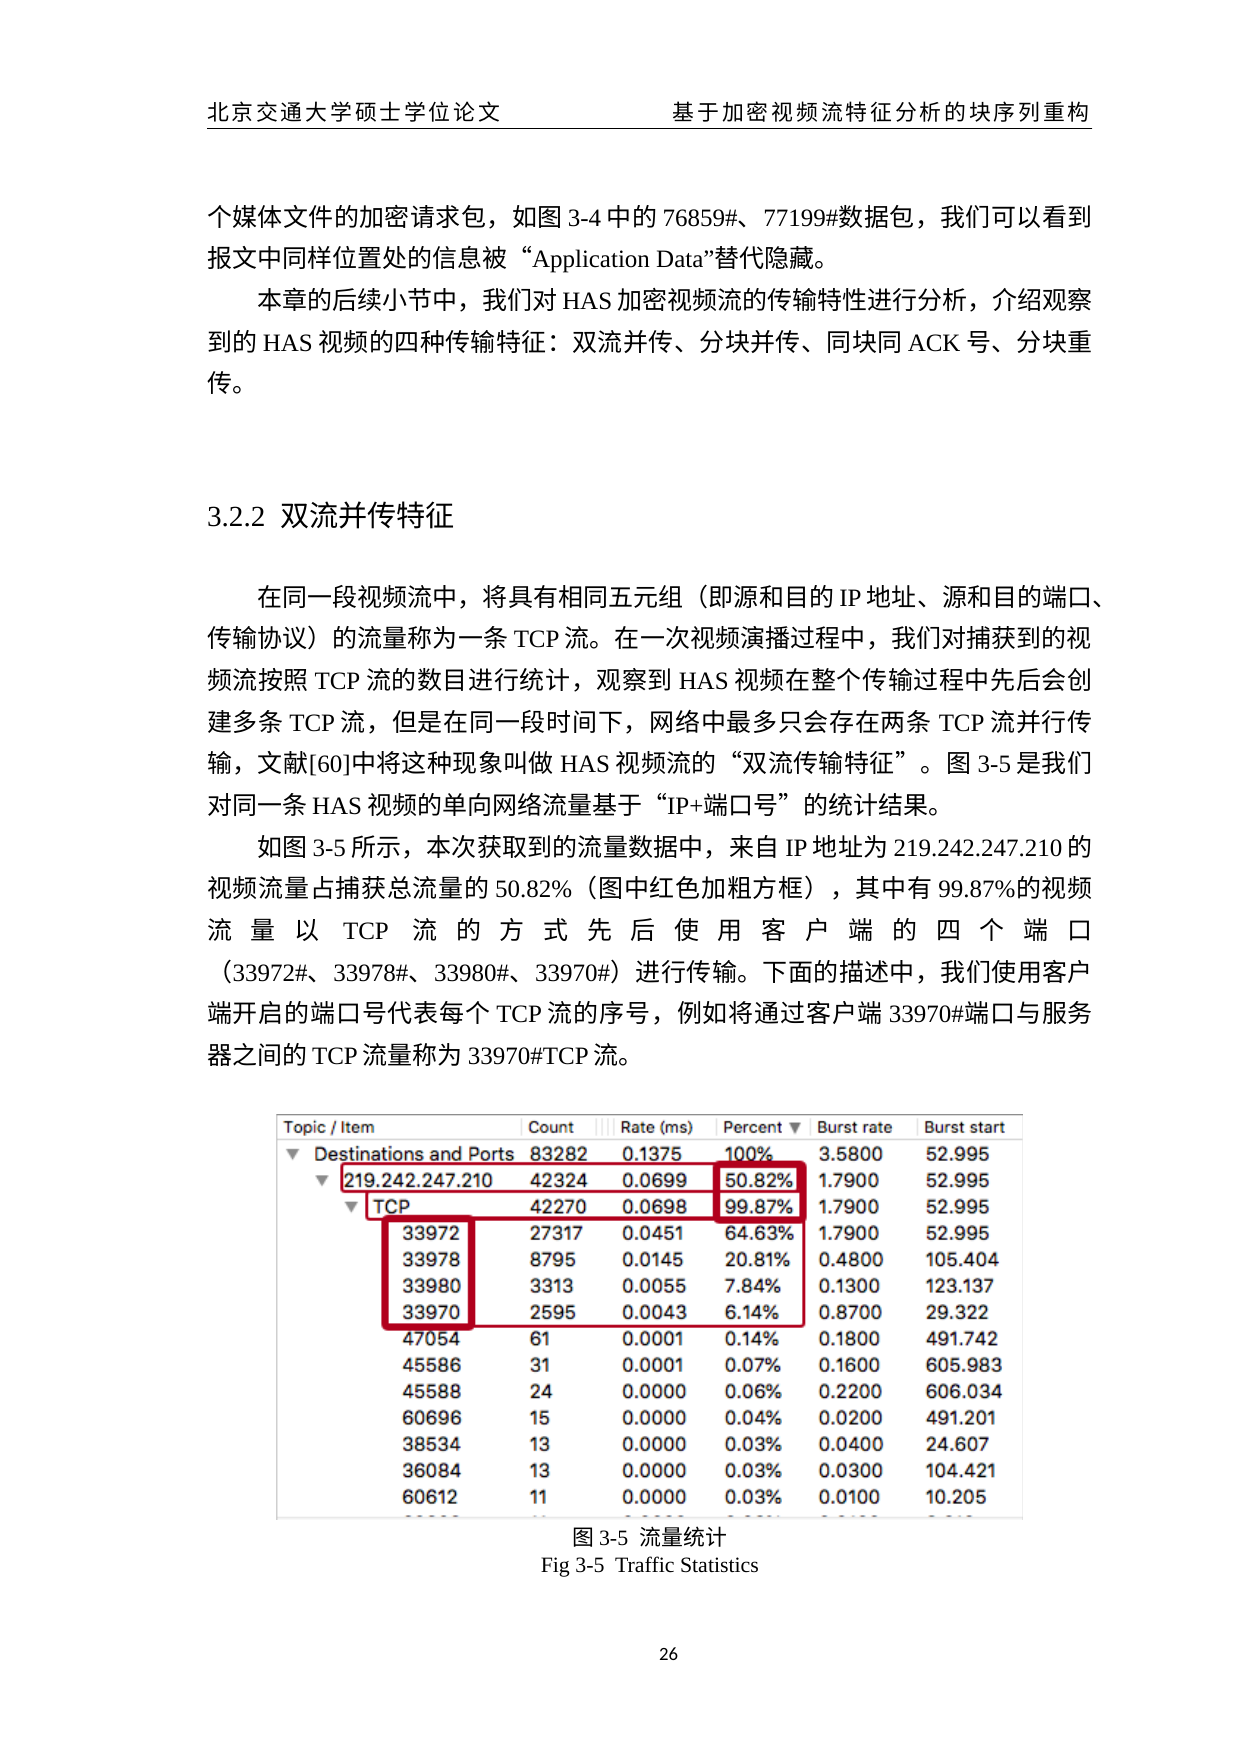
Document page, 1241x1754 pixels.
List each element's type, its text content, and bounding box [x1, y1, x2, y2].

text 图3-5 流量统计 [207, 1520, 1092, 1552]
text 在同一段视频流中，将具有相同五元组（即源和目的IP地址、源和目的端口、传输协议）的流量称为一条TCP流。在一次视频演播过程中，我们对捕获到的视频流按照TCP流的数目进行统计，观察到HAS视频在整个传输过程中先后会创建多条TCP流，但是在同一段时间下，网络中最多只会存在两条TCP流并行传输，文献[60]中将这种现象叫做HAS视频流的“双流传输特征”。图3-5是我们对同一条HAS视频的单向网络流量基于“IP+端口号”的统计结果。 [207, 573, 1092, 823]
text Fig 3-5 Traffic Statistics [207, 1552, 1092, 1577]
text 本章的后续小节中，我们对HAS加密视频流的传输特性进行分析，介绍观察到的HAS视频的四种传输特征：双流并传、分块并传、同块同ACK号、分块重传。 [207, 276, 1092, 401]
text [207, 193, 1092, 276]
picture [276, 1114, 1023, 1520]
text 3.2.2 双流并传特征 [207, 493, 1092, 535]
text 如图3-5所示，本次获取到的流量数据中，来自IP地址为219.242.247.210的视频流量占捕获总流量的50.82%（图中红色加粗方框），其中有99.87%的视频流量以TCP流的方式先后使用客户端的四个端口（33972#、33978#、33980#、33970#）进行传输。下面的描述中，我们使用客户端开启的端口号代表每个TCP流的序号，例如将通过客户端33970#端口与服务器之间的TCP流量称为33970#TCP流。 [207, 823, 1092, 1073]
